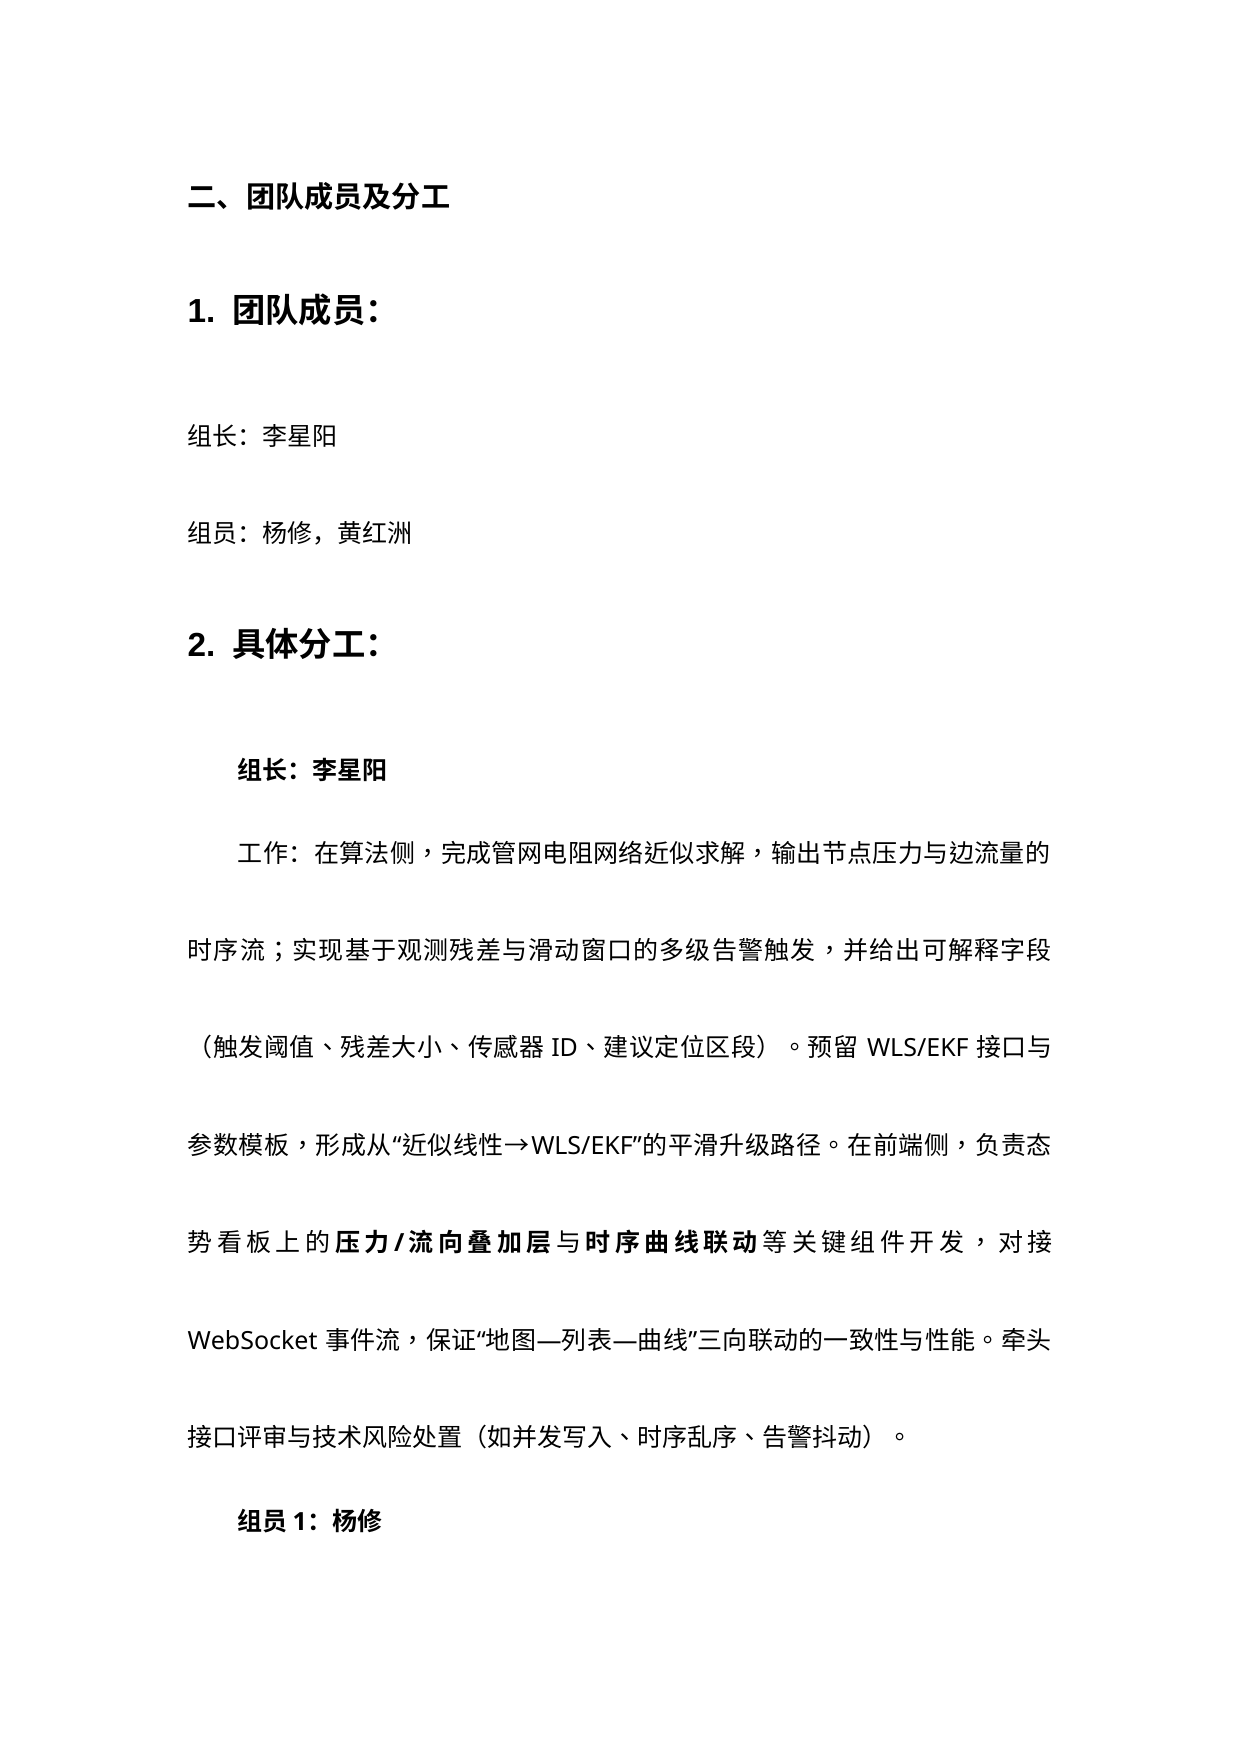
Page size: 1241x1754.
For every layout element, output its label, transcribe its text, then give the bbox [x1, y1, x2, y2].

subtitle 具体分工： [187, 610, 1053, 675]
subtitle 团队成员： [187, 275, 1053, 340]
text 组长：李星阳 [187, 736, 1053, 801]
subtitle 团队成员及分工 [187, 162, 1053, 227]
text 组长：李星阳 组员：杨修，黄红洲 [187, 402, 1053, 564]
text 组员1：杨修 [187, 1487, 1053, 1552]
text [187, 819, 1053, 1469]
